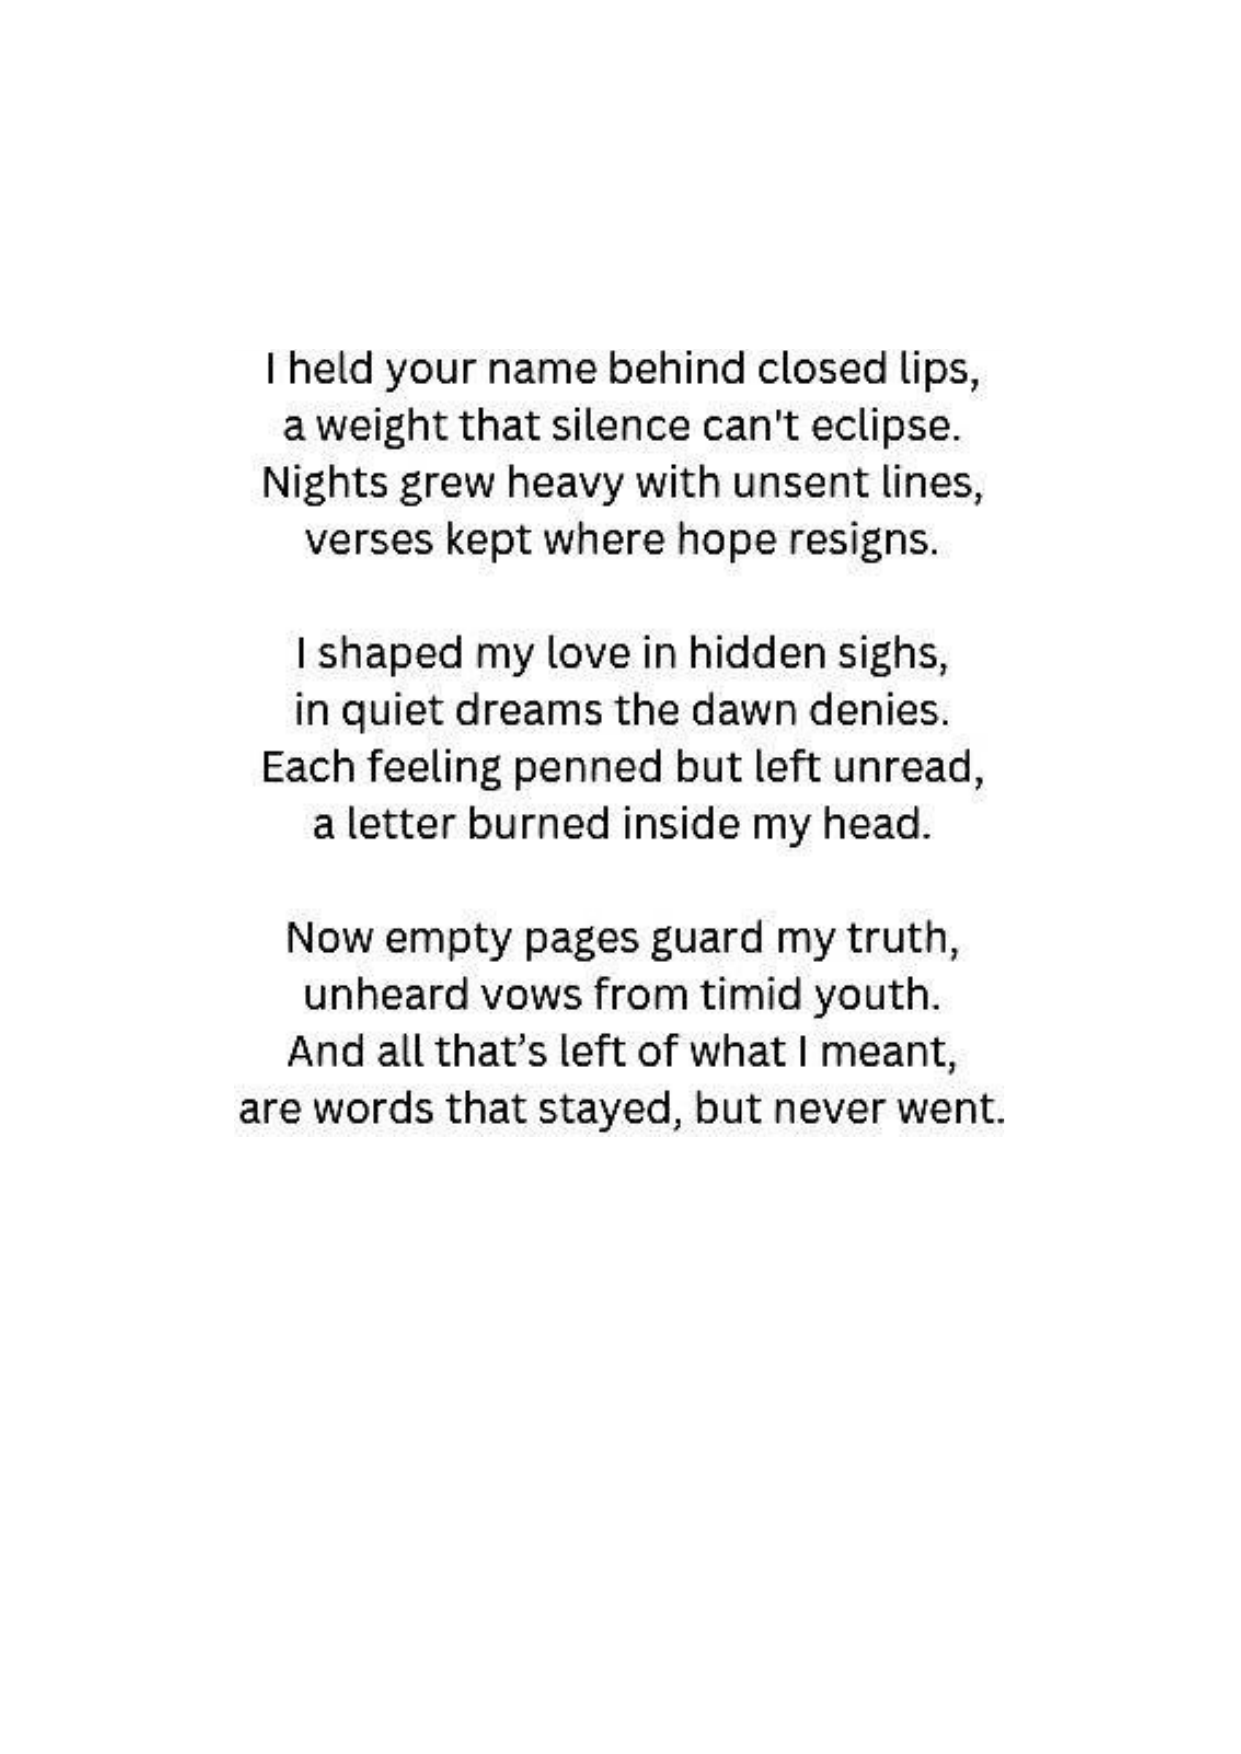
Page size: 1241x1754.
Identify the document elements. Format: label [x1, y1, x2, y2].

picture [234, 349, 1005, 1137]
